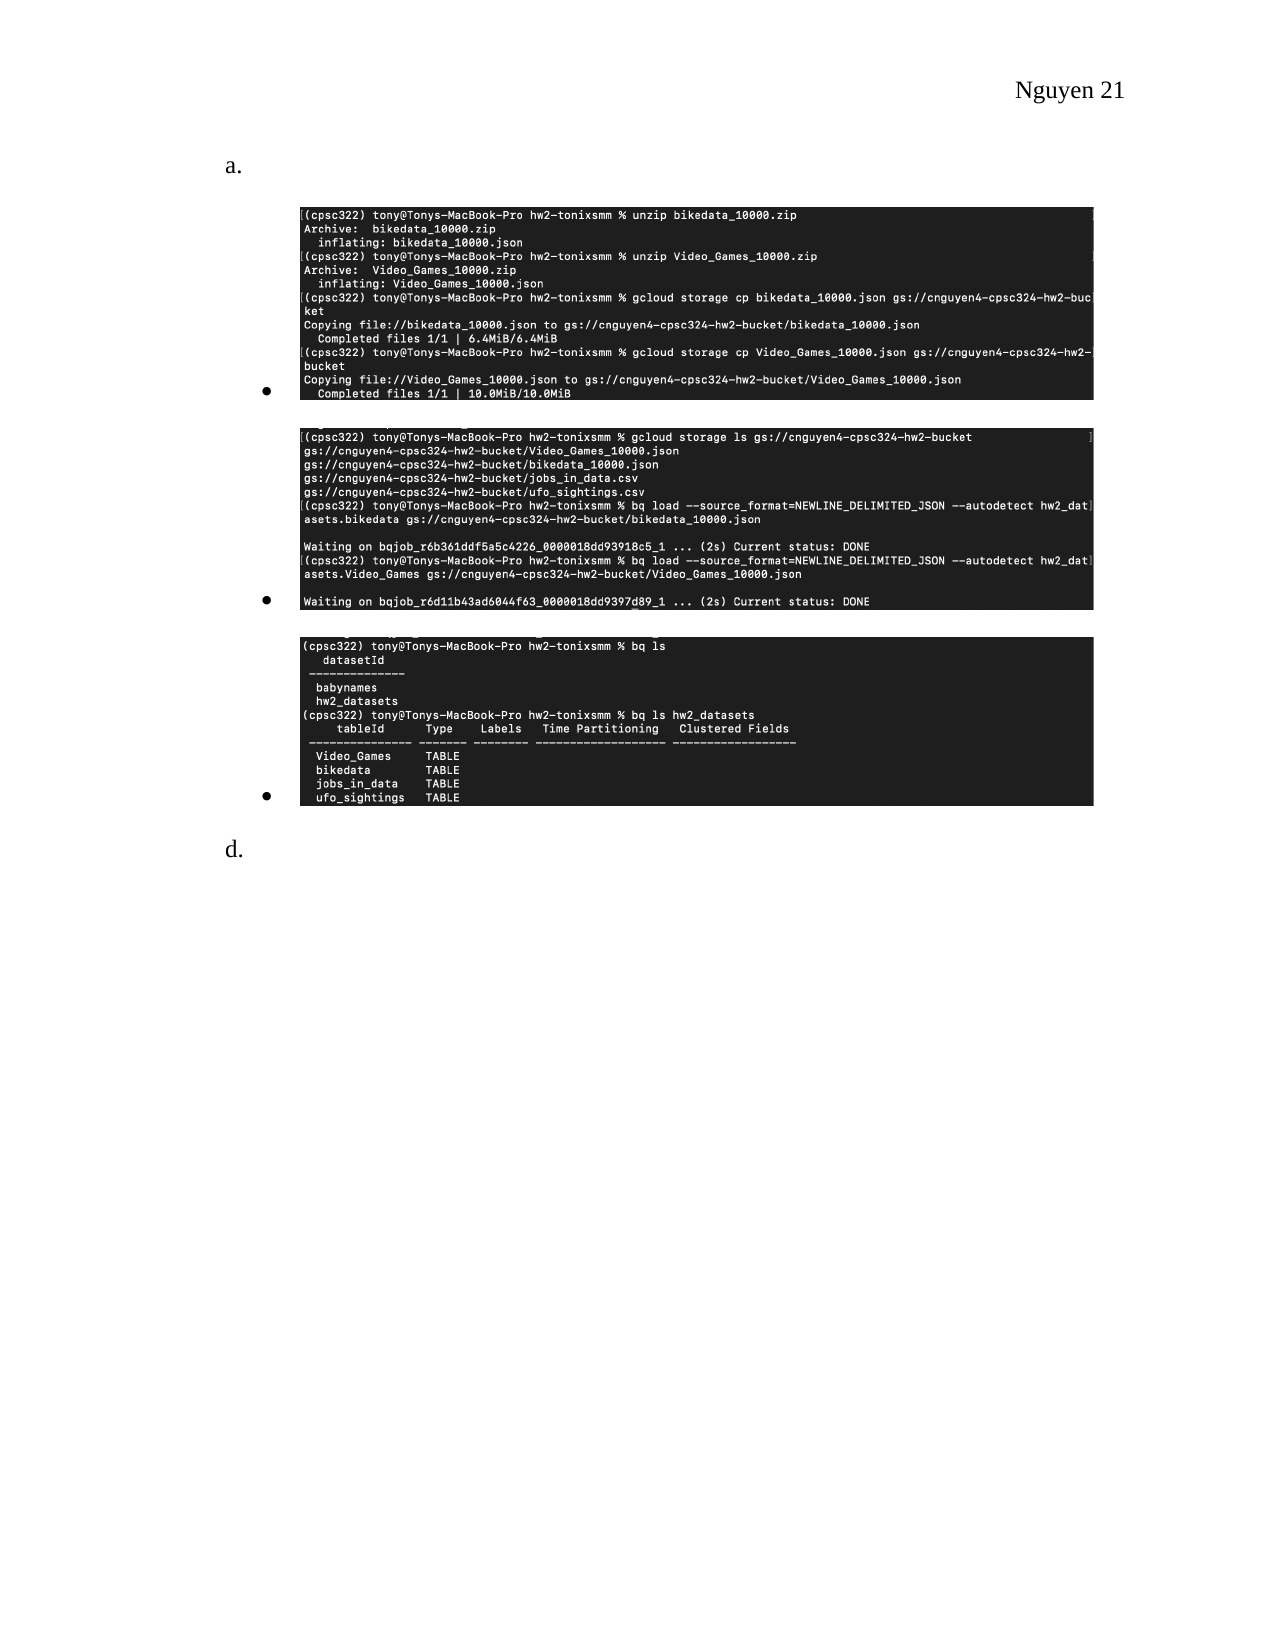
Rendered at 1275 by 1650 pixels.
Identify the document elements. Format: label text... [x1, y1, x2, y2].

picture [300, 428, 1094, 610]
picture [300, 207, 1094, 400]
picture [300, 637, 1094, 806]
text d. [150, 834, 1125, 863]
